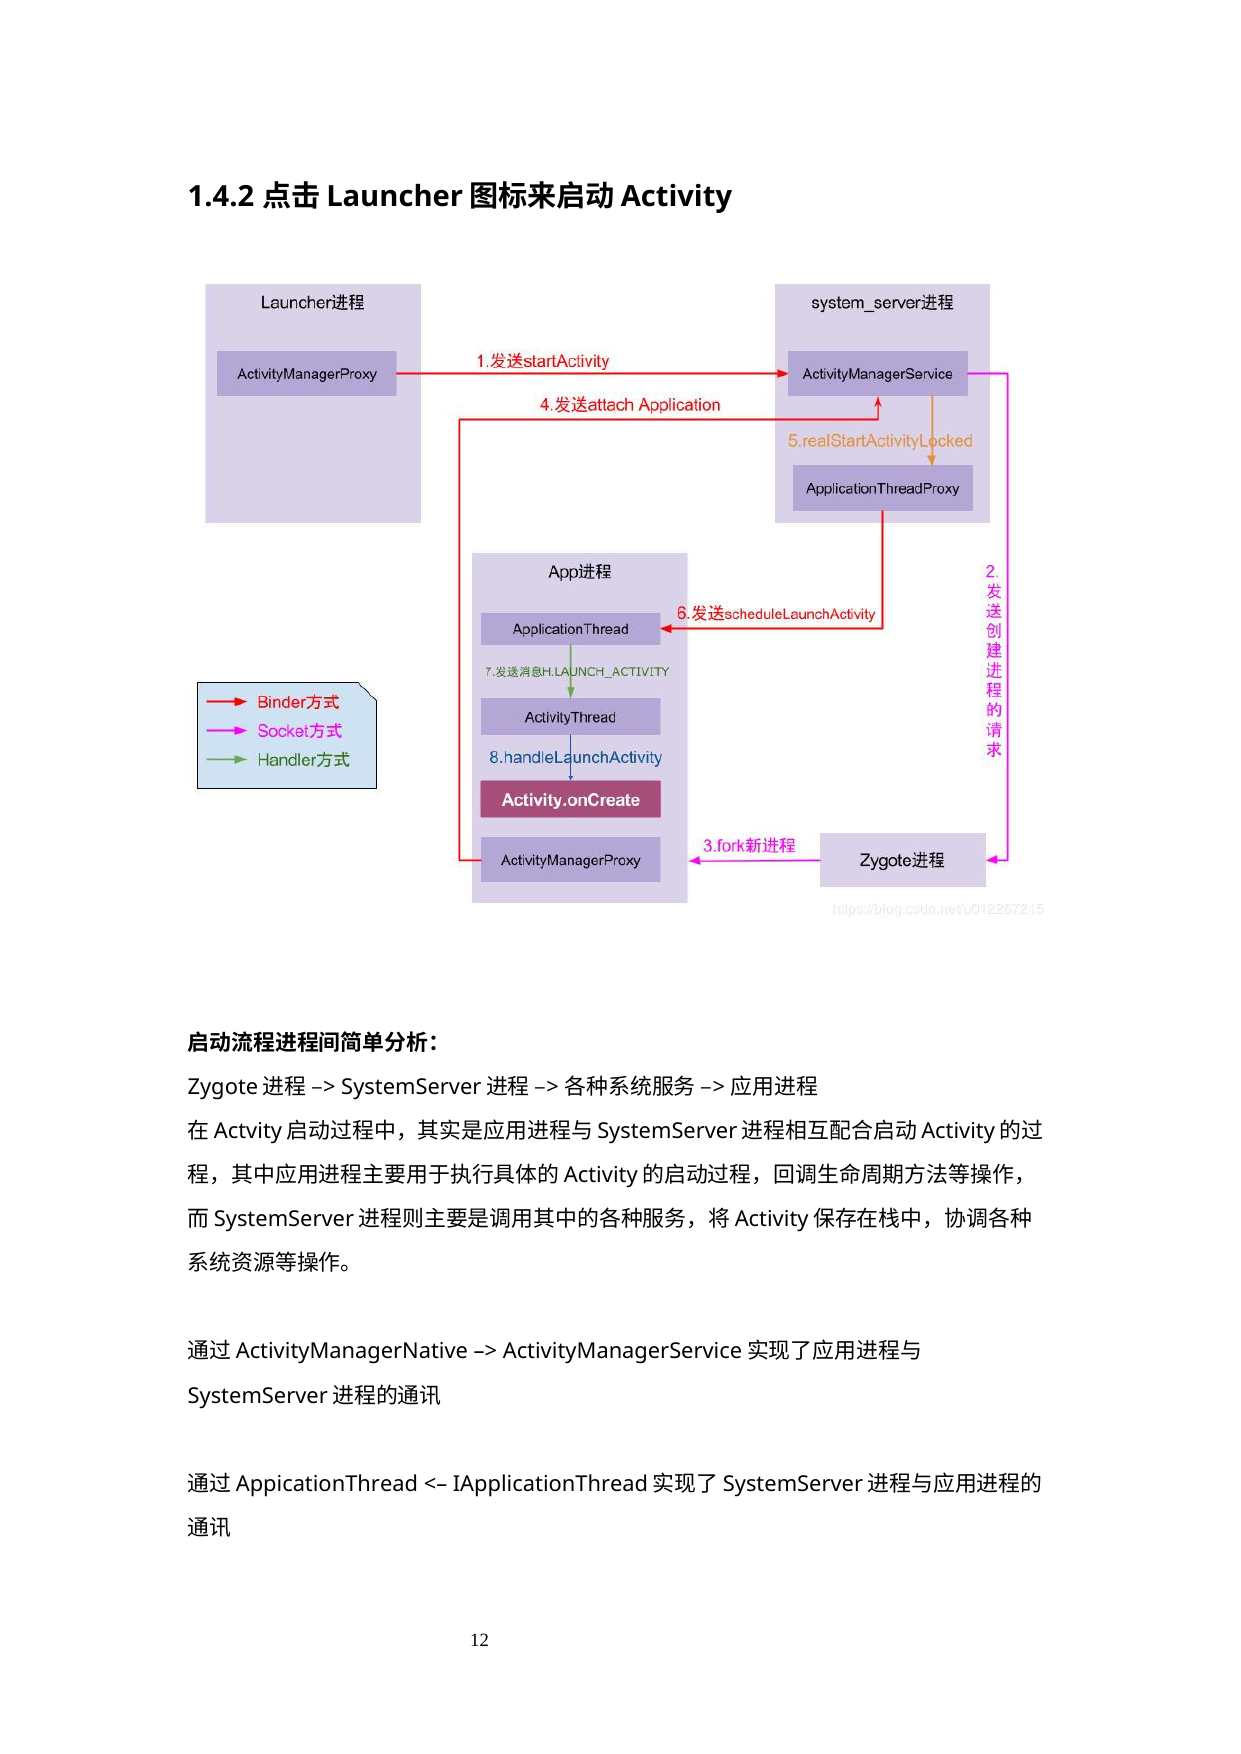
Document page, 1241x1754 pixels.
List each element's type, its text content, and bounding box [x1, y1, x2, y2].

picture [187, 276, 1052, 925]
text 通过ActivityManagerNative –> ActivityManagerService实现了应用进程与SystemServer进程的通讯 [187, 1327, 1053, 1416]
text 通过AppicationThread <– IApplicationThread实现了SystemServer进程与应用进程的通讯 [187, 1459, 1053, 1548]
subtitle 1.4.2 点击Launcher图标来启动Activity [187, 172, 1053, 216]
text 在Actvity启动过程中，其实是应用进程与SystemServer进程相互配合启动Activity的过程，其中应用进程主要用于执行具体的Activity的启动过程，回调生命周期方法等操作，而SystemServer进程则主要是调用其中的各种服务，将Activity保存在栈中，协调各种系统资源等操作。 [187, 1107, 1053, 1283]
text 启动流程进程间简单分析： [187, 1019, 1053, 1063]
text Zygote进程 –> SystemServer进程 –> 各种系统服务 –> 应用进程 [187, 1063, 1053, 1107]
